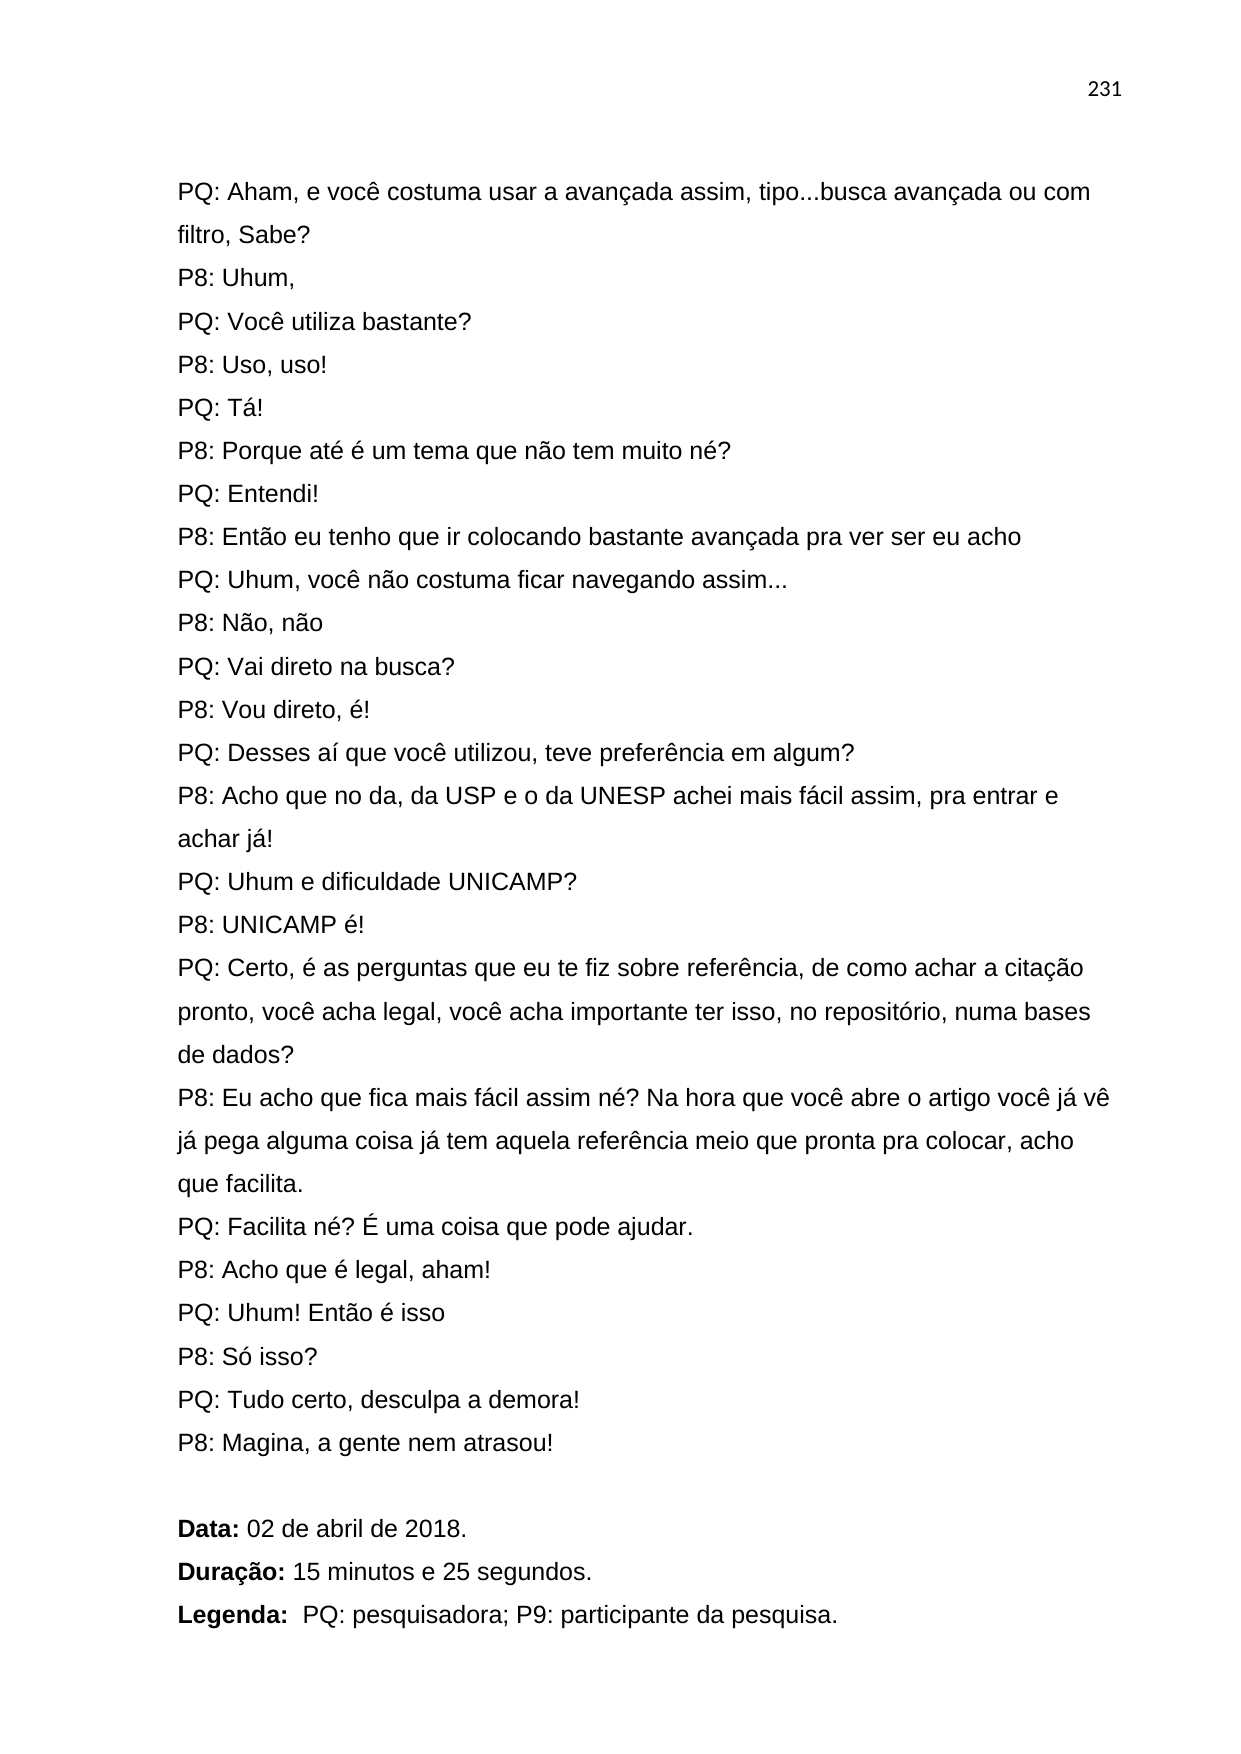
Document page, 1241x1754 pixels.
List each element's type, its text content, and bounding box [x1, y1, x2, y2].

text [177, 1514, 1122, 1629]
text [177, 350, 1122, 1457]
text PQ: Aham, e você costuma usar a avançada assim, tipo...busca avançada ou com filtro, Sabe? [177, 177, 1122, 249]
text PQ: Você utiliza bastante? [177, 307, 1122, 335]
text P8: Uhum, [177, 263, 1122, 292]
